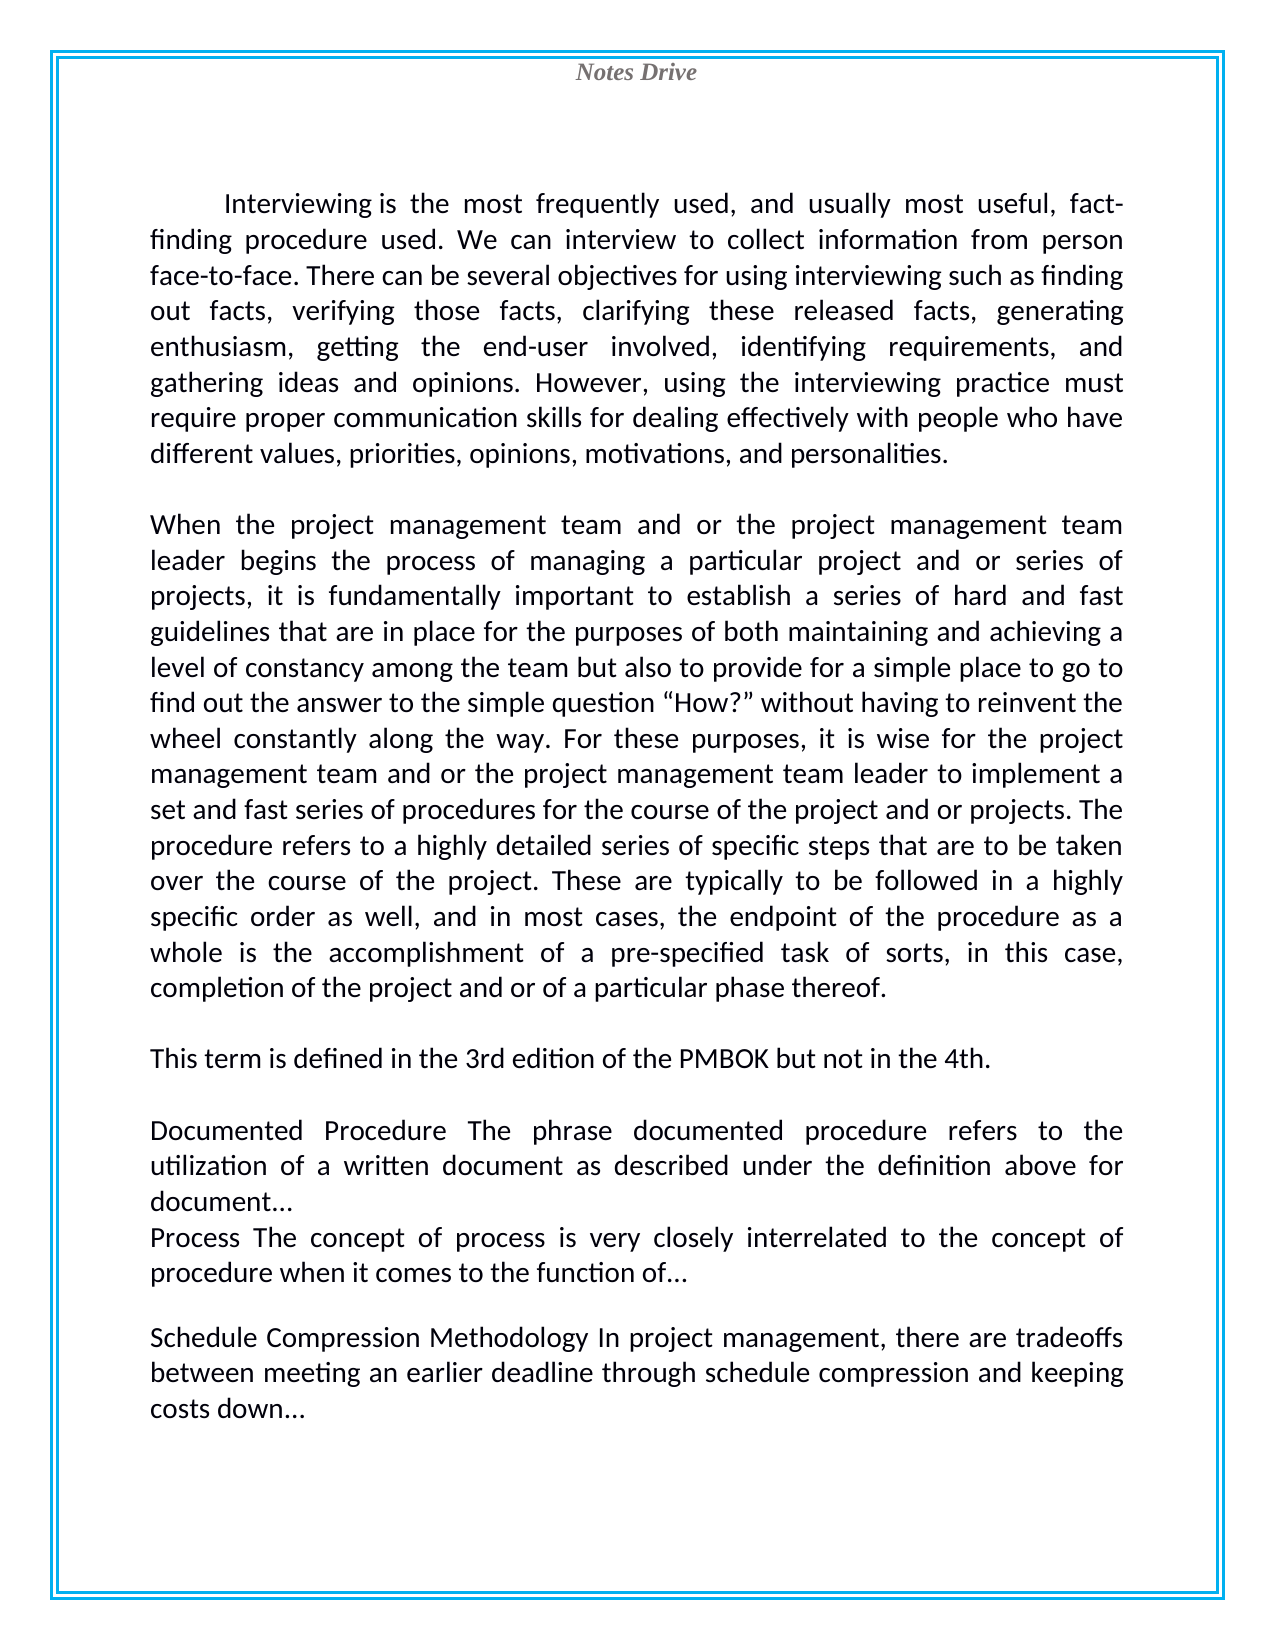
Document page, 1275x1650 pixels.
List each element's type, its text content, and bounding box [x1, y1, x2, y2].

text Schedule Compression Methodology In project management, there are tradeoffs between meeting an earlier deadline through schedule compression and keeping costs down... [150, 1319, 1125, 1426]
text Process The concept of process is very closely interrelated to the concept of procedure when it comes to the function of... [150, 1219, 1125, 1290]
text Documented Procedure The phrase documented procedure refers to the utilization of a written document as described under the definition above for document... [150, 1112, 1125, 1219]
text This term is defined in the 3rd edition of the PMBOK but not in the 4th. [150, 1041, 1125, 1076]
text Interviewing is the most frequently used, and usually most useful, fact-finding procedure used. We can interview to collect information from person face-to-face. There can be several objectives for using interviewing such as finding out facts, verifying those facts, clarifying these released facts, generating enthusiasm, getting the end-user involved, identifying requirements, and gathering ideas and opinions. However, using the interviewing practice must require proper communication skills for dealing effectively with people who have different values, priorities, opinions, motivations, and personalities. [150, 186, 1125, 471]
text When the project management team and or the project management team leader begins the process of managing a particular project and or series of projects, it is fundamentally important to establish a series of hard and fast guidelines that are in place for the purposes of both maintaining and achieving a level of constancy among the team but also to provide for a simple place to go to find out the answer to the simple question “How?” without having to reinvent the wheel constantly along the way. For these purposes, it is wise for the project management team and or the project management team leader to implement a set and fast series of procedures for the course of the project and or projects. The procedure refers to a highly detailed series of specific steps that are to be taken over the course of the project. These are typically to be followed in a highly specific order as well, and in most cases, the endpoint of the procedure as a whole is the accomplishment of a pre-specified task of sorts, in this case, completion of the project and or of a particular phase thereof. [150, 506, 1125, 1005]
